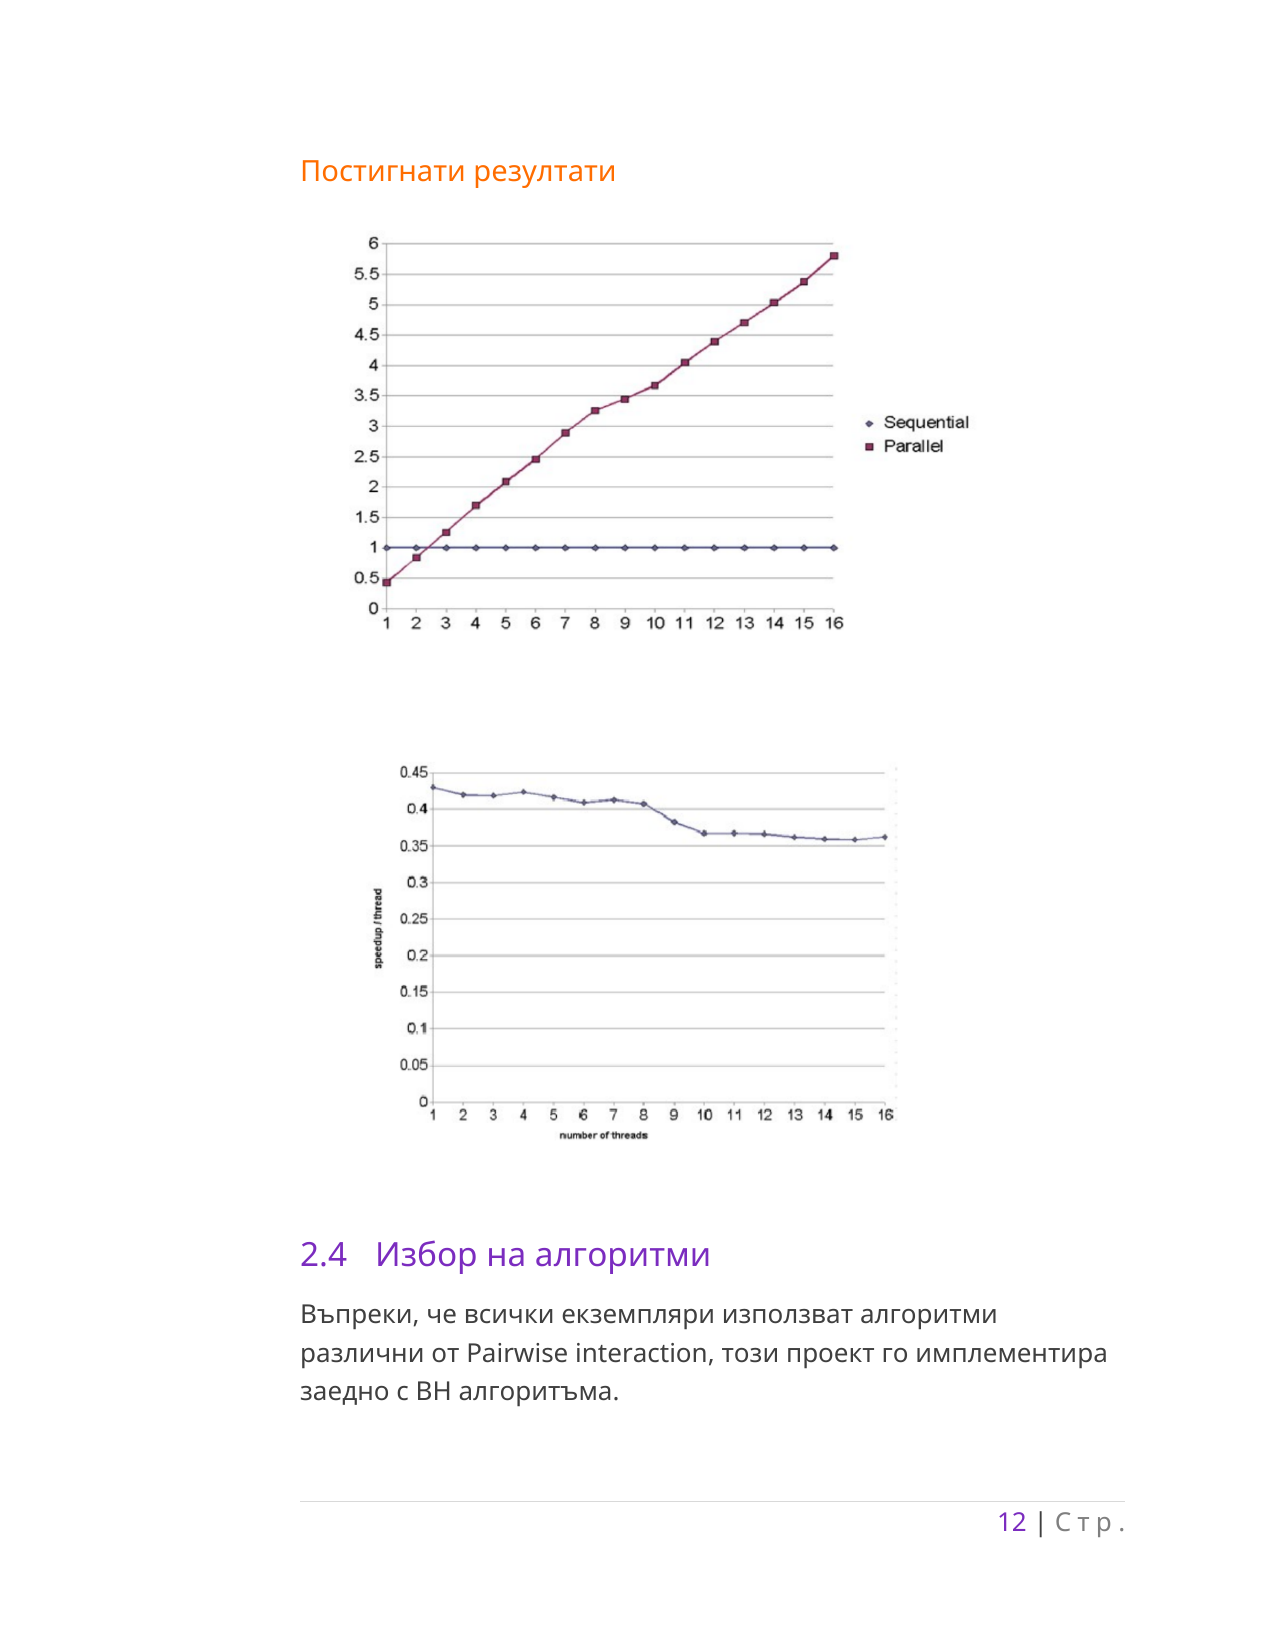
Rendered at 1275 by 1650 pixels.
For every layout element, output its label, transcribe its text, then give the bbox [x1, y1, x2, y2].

list Избор на алгоритми [300, 1231, 1125, 1276]
picture [361, 758, 902, 1151]
list Постигнати резултати [225, 150, 1125, 190]
text Въпреки, че всички екземпляри използват алгоритми различни от Pairwise interaction, този проект го имплементира заедно с BH алгоритъма. [300, 1296, 1125, 1408]
picture [339, 223, 978, 643]
